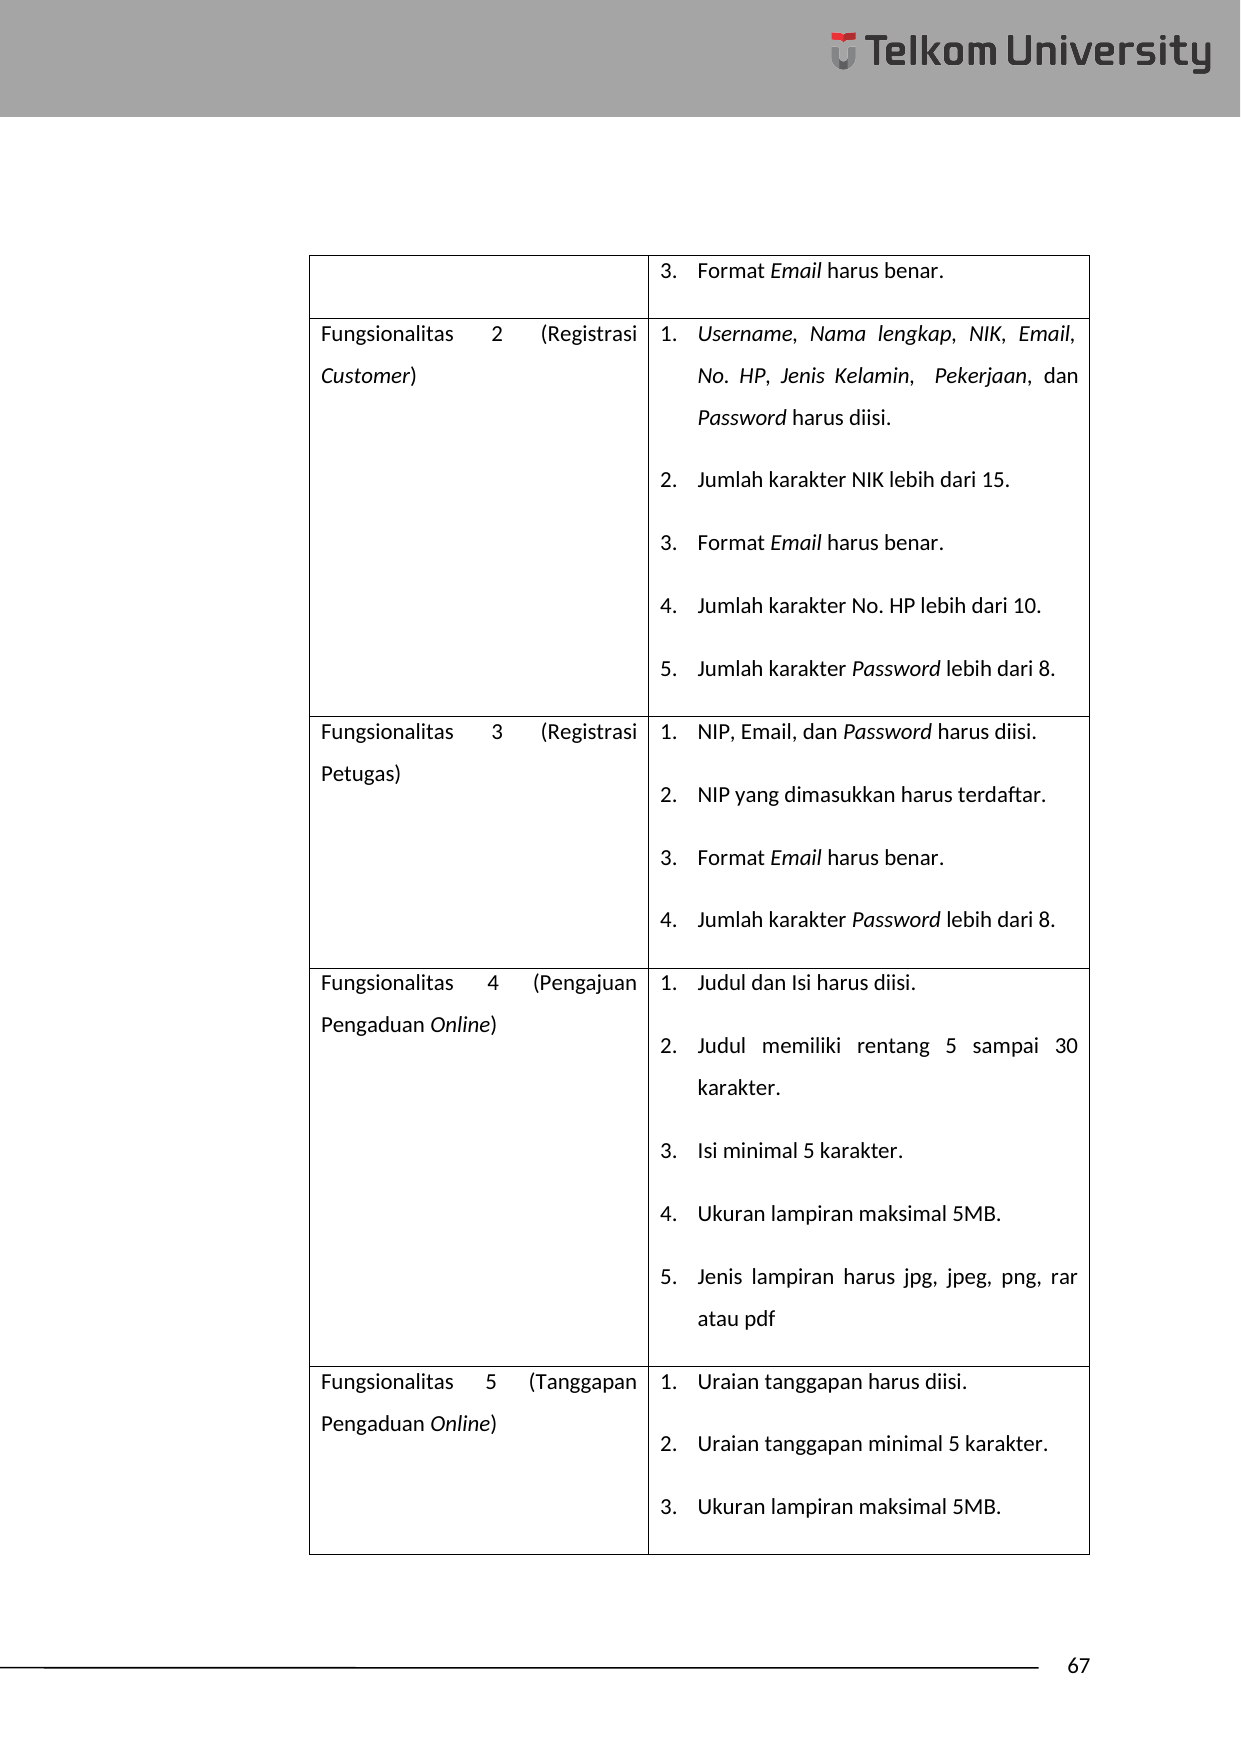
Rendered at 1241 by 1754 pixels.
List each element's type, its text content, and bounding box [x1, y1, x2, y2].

table_cell Fungsionalitas 3 (Registrasi Petugas) [310, 717, 648, 967]
table_cell Judul dan Isi harus diisi. Judul memiliki rentang 5 sampai 30 karakter. Isi minimal 5 karakter. Ukuran lampiran maksimal 5MB. Jenis lampiran harus jpg, jpeg, png, rar atau pdf [649, 969, 1089, 1366]
table_cell NIP, Email, dan Password harus diisi. NIP yang dimasukkan harus terdaftar. Format Email harus benar. Jumlah karakter Password lebih dari 8. [649, 717, 1089, 967]
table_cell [310, 256, 648, 318]
table_cell Username, Nama lengkap, NIK, Email, No. HP, Jenis Kelamin, Pekerjaan, dan Password harus diisi. Jumlah karakter NIK lebih dari 15. Format Email harus benar. Jumlah karakter No. HP lebih dari 10. Jumlah karakter Password lebih dari 8. [649, 319, 1089, 716]
table_cell Fungsionalitas 4 (Pengajuan Pengaduan Online) [310, 969, 648, 1366]
picture [831, 32, 1211, 74]
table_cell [310, 1367, 648, 1554]
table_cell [649, 256, 1089, 318]
table_cell Fungsionalitas 2 (Registrasi Customer) [310, 319, 648, 716]
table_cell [649, 1367, 1089, 1554]
